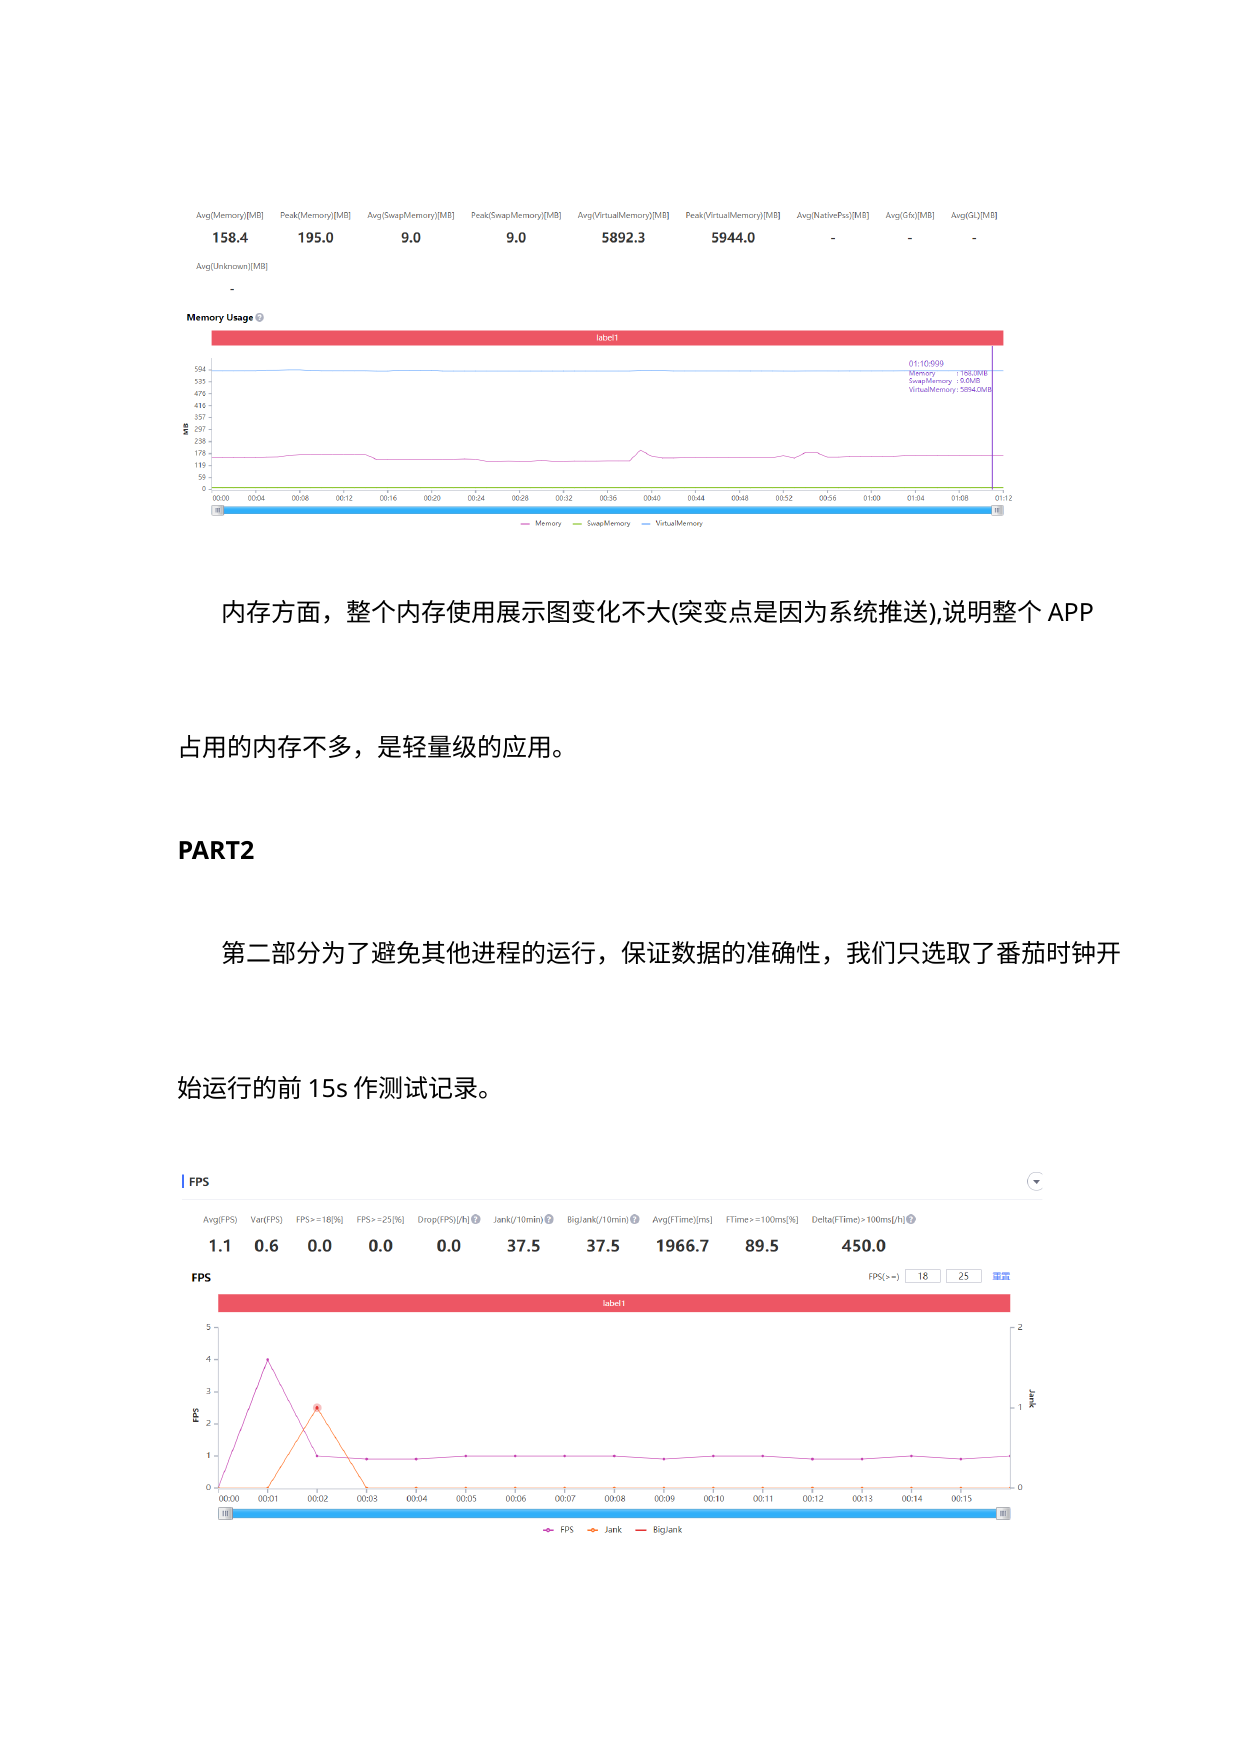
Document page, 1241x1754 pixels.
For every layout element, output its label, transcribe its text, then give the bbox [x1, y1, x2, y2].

text 内存方面，整个内存使用展示图变化不大(突变点是因为系统推送),说明整个APP占用的内存不多，是轻量级的应用。 [177, 578, 1122, 778]
text PART2 [177, 817, 1122, 882]
picture [177, 201, 1043, 539]
text 第二部分为了避免其他进程的运行，保证数据的准确性，我们只选取了番茄时钟开始运行的前15s作测试记录。 [177, 919, 1122, 1119]
picture [177, 1168, 1043, 1537]
